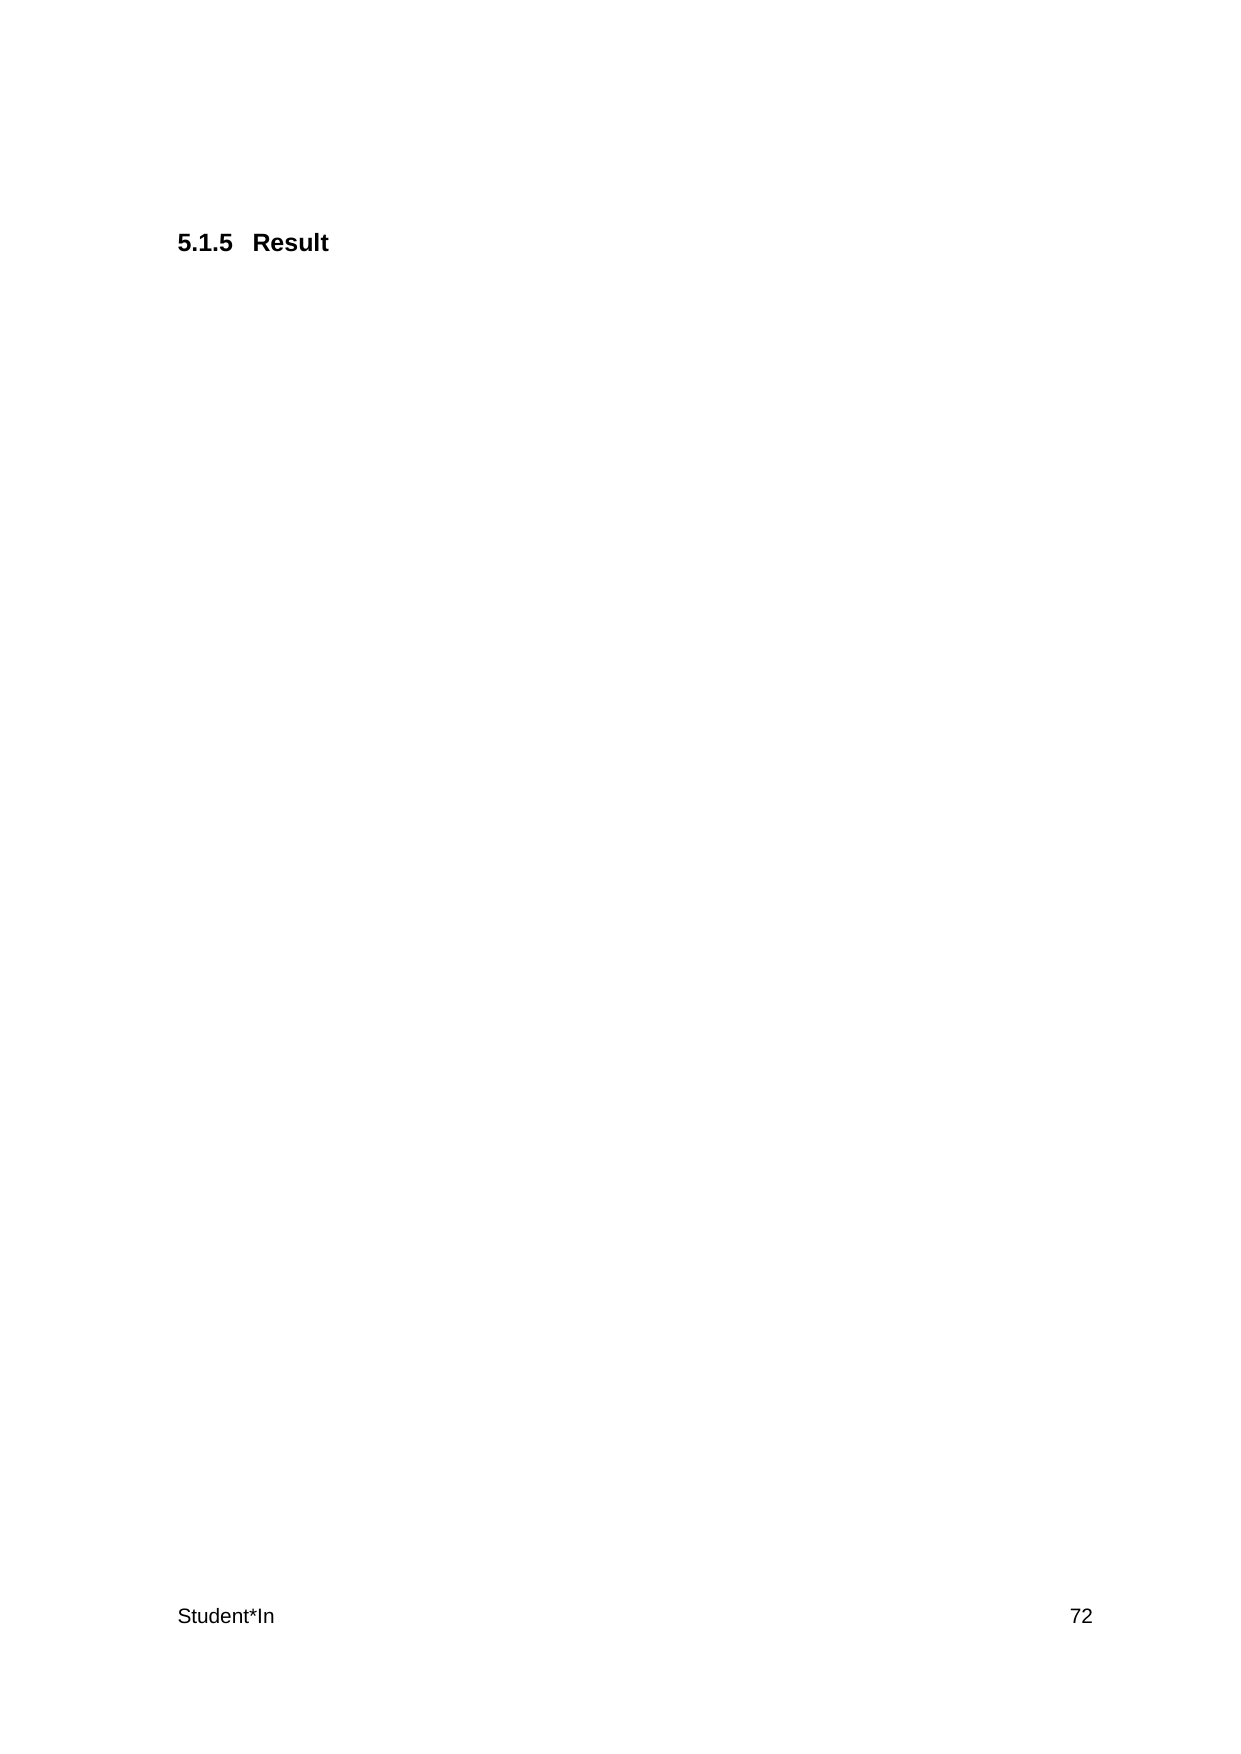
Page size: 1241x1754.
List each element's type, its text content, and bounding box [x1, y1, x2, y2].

subtitle Result [177, 227, 1092, 256]
